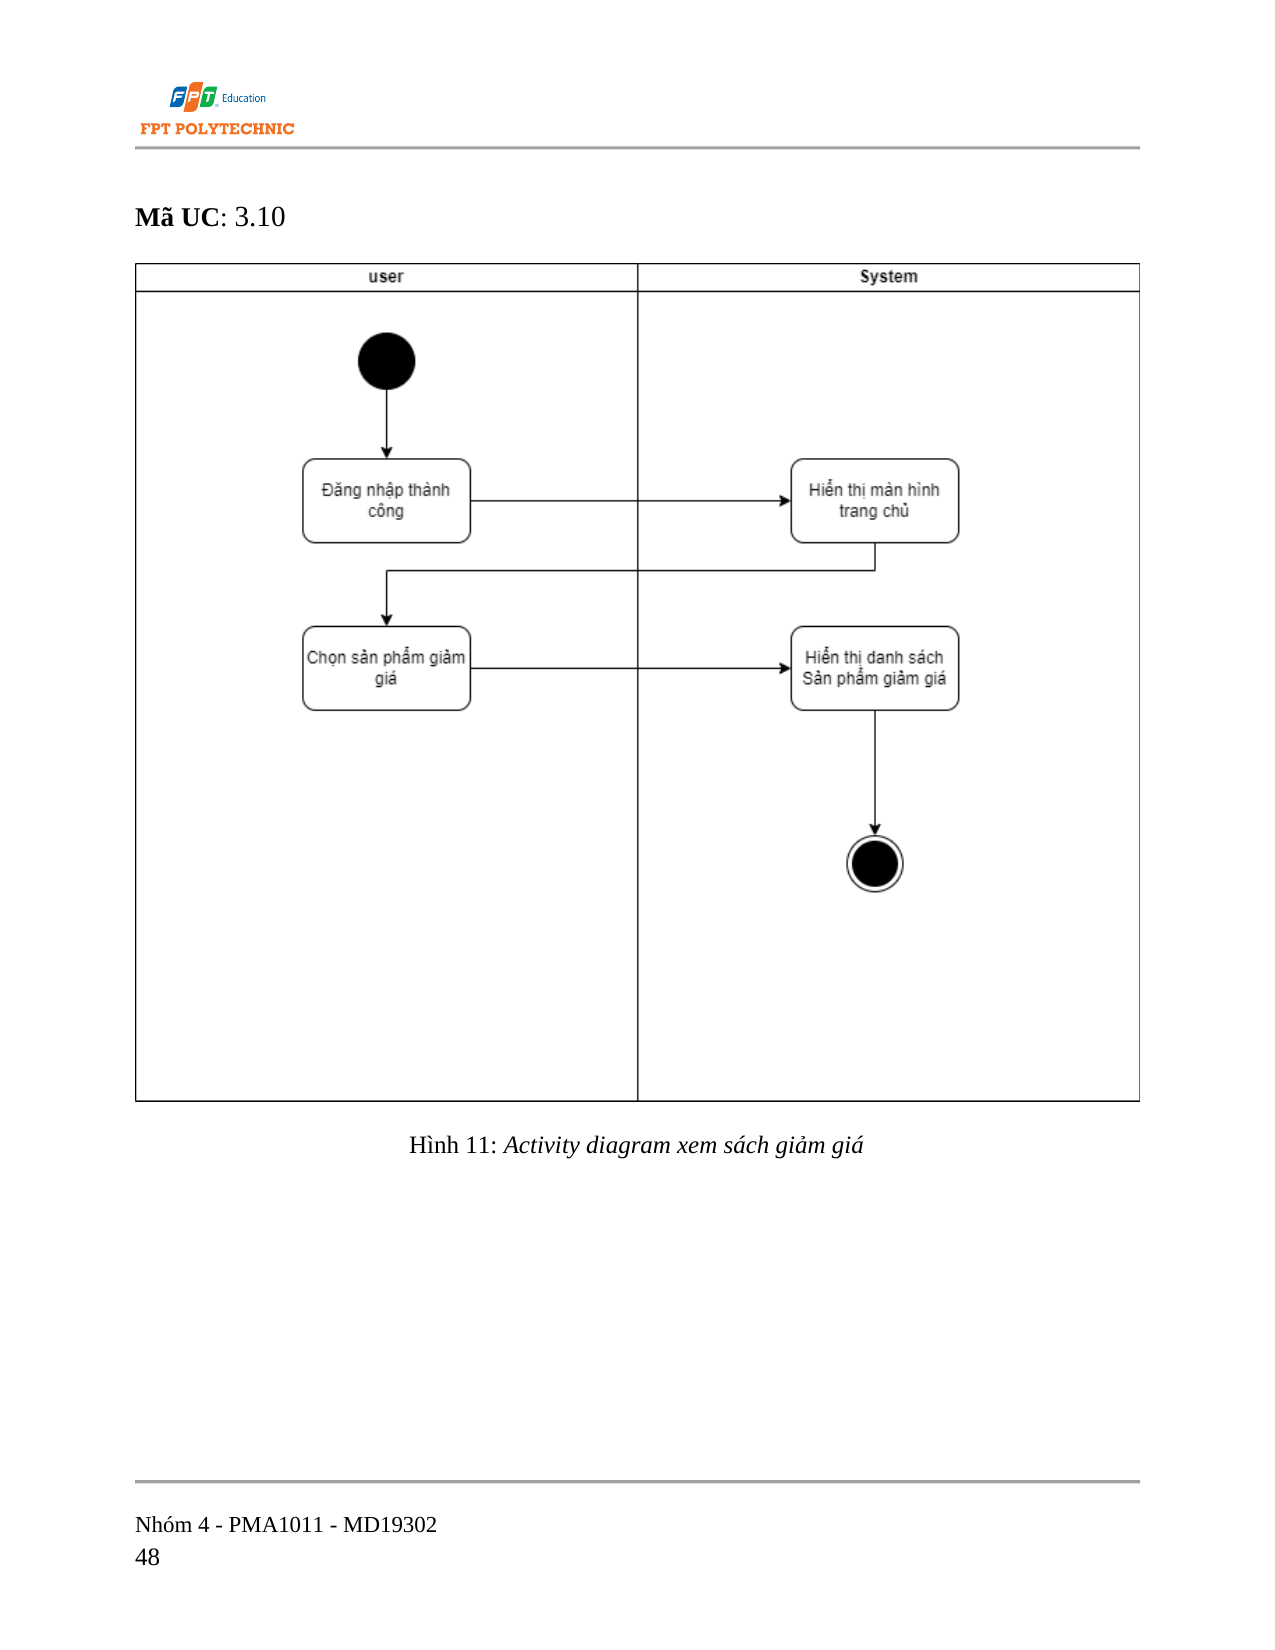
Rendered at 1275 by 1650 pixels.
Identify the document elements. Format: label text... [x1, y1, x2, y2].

text Hình 11: Activity diagram xem sách giảm giá [135, 1130, 1140, 1159]
text Mã UC: 3.10 [135, 199, 1140, 233]
picture [135, 263, 1140, 1102]
picture [135, 75, 299, 147]
